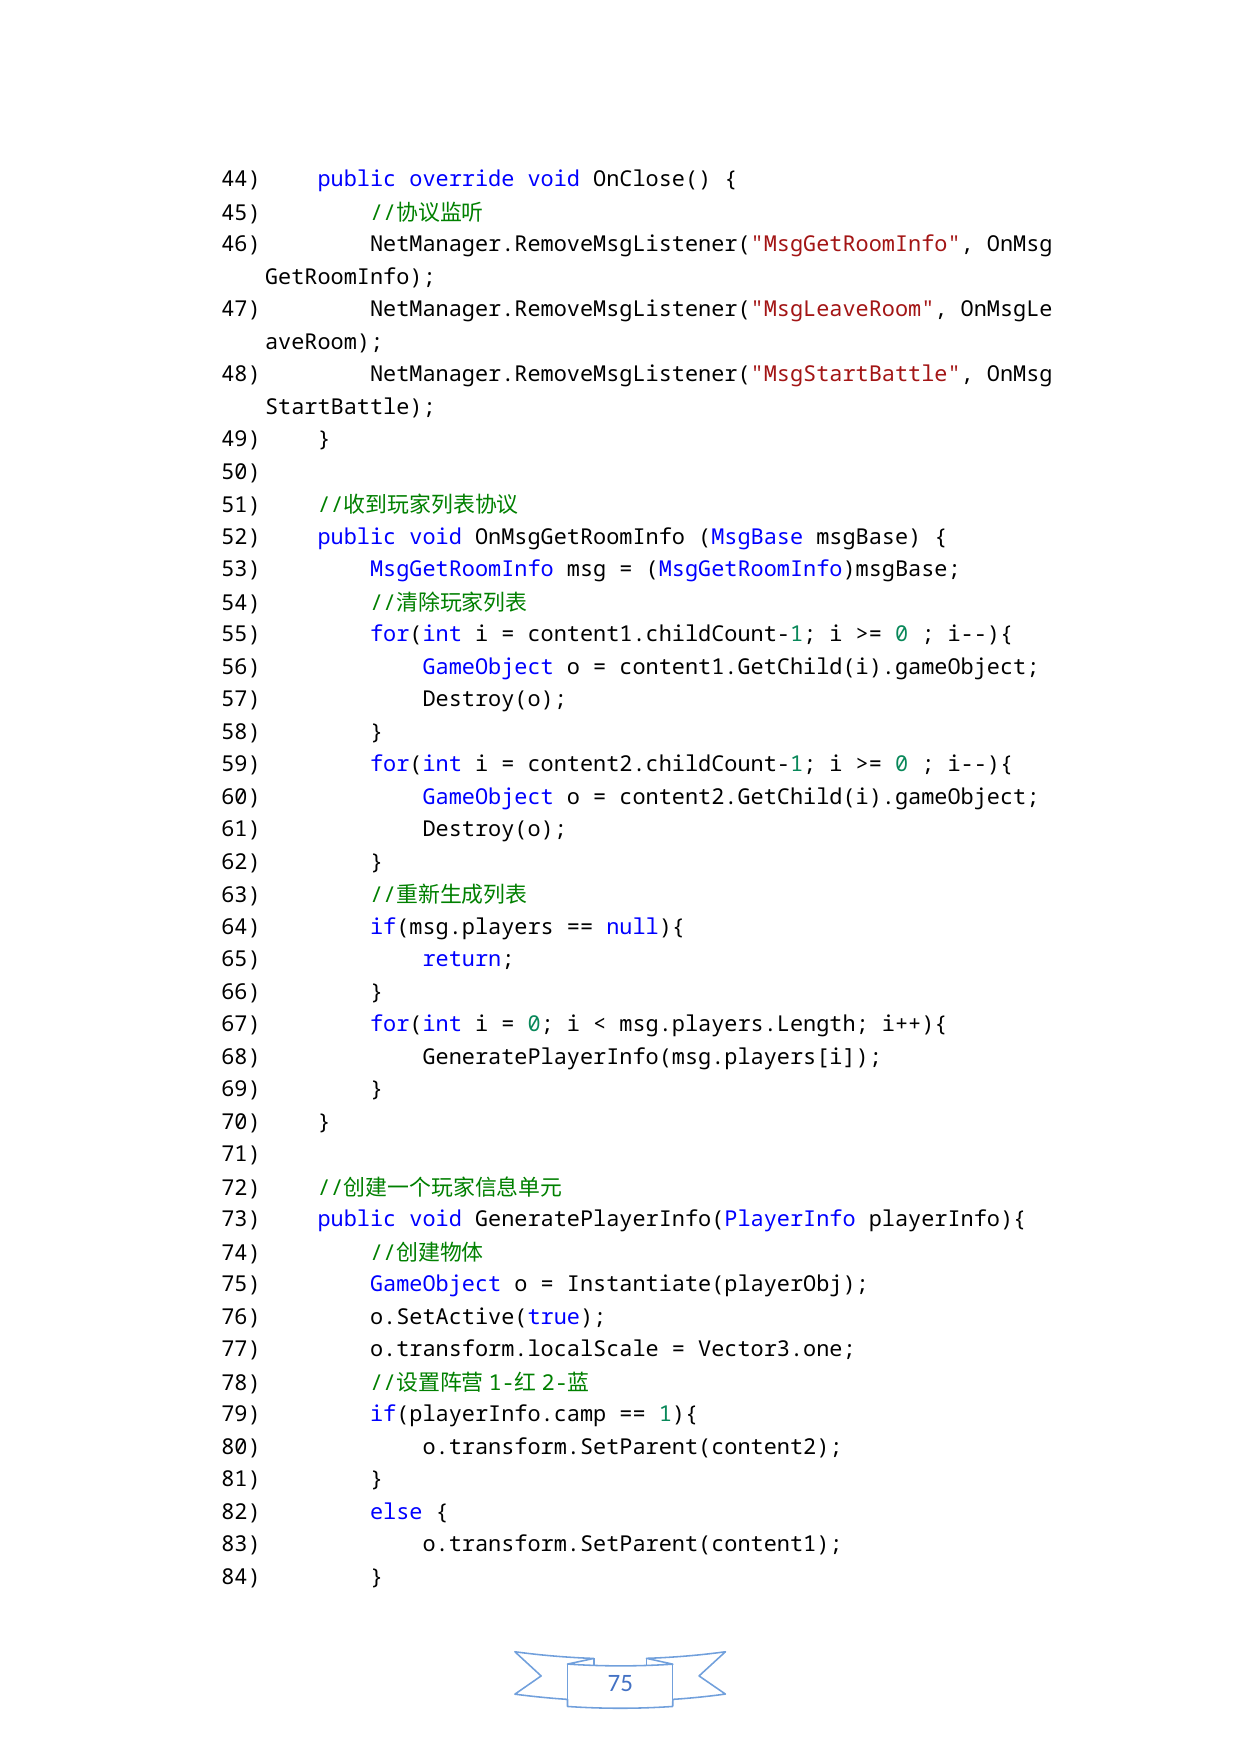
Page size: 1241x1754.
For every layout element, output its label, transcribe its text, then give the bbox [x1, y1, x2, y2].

list //重新生成列表 [221, 877, 1063, 909]
list o.transform.SetParent(content2); [221, 1429, 1063, 1462]
list for(int i = content2.childCount-1; i >= 0 ; i--){ [221, 747, 1063, 779]
list } [221, 974, 1063, 1007]
list GameObject o = content2.GetChild(i).gameObject; [221, 779, 1063, 812]
list //收到玩家列表协议 [221, 487, 1063, 519]
list public override void OnClose() { [221, 162, 1063, 194]
list } [221, 1104, 1063, 1137]
list } [221, 422, 1063, 454]
list for(int i = 0; i < msg.players.Length; i++){ [221, 1007, 1063, 1039]
list //创建物体 [221, 1234, 1063, 1267]
list //创建一个玩家信息单元 [221, 1169, 1063, 1202]
list NetManager.RemoveMsgListener("MsgGetRoomInfo", OnMsgGetRoomInfo); [221, 227, 1063, 292]
list } [221, 1559, 1063, 1592]
list o.transform.SetParent(content1); [221, 1527, 1063, 1559]
list return; [221, 942, 1063, 974]
list } [221, 1072, 1063, 1104]
list NetManager.RemoveMsgListener("MsgLeaveRoom", OnMsgLeaveRoom); [221, 292, 1063, 357]
list GeneratePlayerInfo(msg.players[i]); [221, 1039, 1063, 1072]
list } [221, 714, 1063, 747]
list o.SetActive(true); [221, 1299, 1063, 1332]
list //协议监听 [221, 194, 1063, 227]
list NetManager.RemoveMsgListener("MsgStartBattle", OnMsgStartBattle); [221, 357, 1063, 422]
list Destroy(o); [221, 812, 1063, 844]
list //设置阵营 1-红 2-蓝 [221, 1364, 1063, 1397]
list for(int i = content1.childCount-1; i >= 0 ; i--){ [221, 617, 1063, 649]
list Destroy(o); [221, 682, 1063, 714]
list //清除玩家列表 [221, 584, 1063, 617]
list public void GeneratePlayerInfo(PlayerInfo playerInfo){ [221, 1202, 1063, 1234]
list if(playerInfo.camp == 1){ [221, 1397, 1063, 1429]
list o.transform.localScale = Vector3.one; [221, 1332, 1063, 1364]
list else { [221, 1494, 1063, 1527]
list } [221, 844, 1063, 877]
list } [221, 1462, 1063, 1494]
list GameObject o = content1.GetChild(i).gameObject; [221, 649, 1063, 682]
list MsgGetRoomInfo msg = (MsgGetRoomInfo)msgBase; [221, 552, 1063, 584]
list if(msg.players == null){ [221, 909, 1063, 942]
list public void OnMsgGetRoomInfo (MsgBase msgBase) { [221, 519, 1063, 552]
list GameObject o = Instantiate(playerObj); [221, 1267, 1063, 1299]
